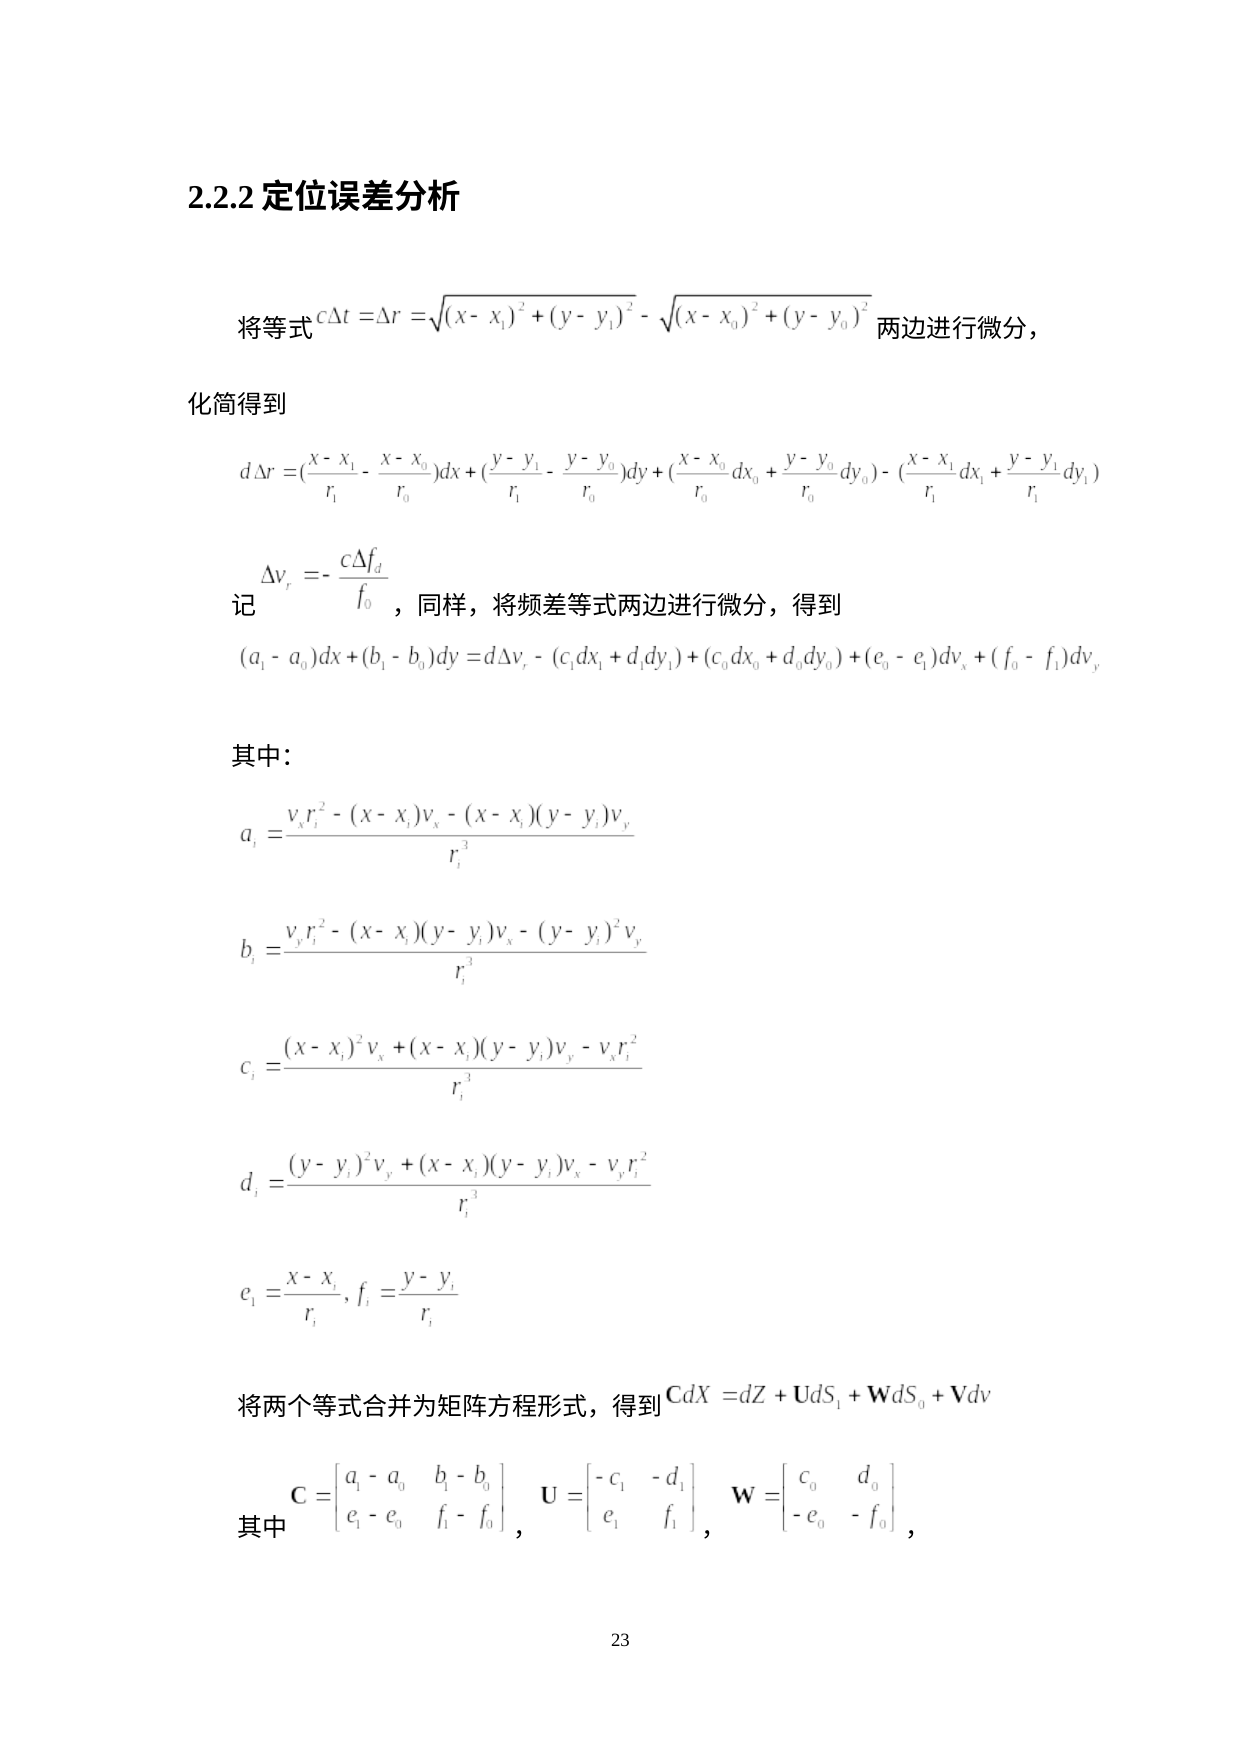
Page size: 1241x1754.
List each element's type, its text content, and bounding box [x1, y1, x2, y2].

text 记，同样，将频差等式两边进行微分，得到 [187, 444, 1053, 631]
text 将两个等式合并为矩阵方程形式，得到 [187, 1378, 1053, 1443]
text 将等式两边进行微分，化简得到 [187, 289, 1053, 435]
subtitle 2.2.2定位误差分析 [187, 162, 1053, 227]
text 其中，，， [187, 1452, 1053, 1549]
text 其中： [187, 640, 1053, 787]
